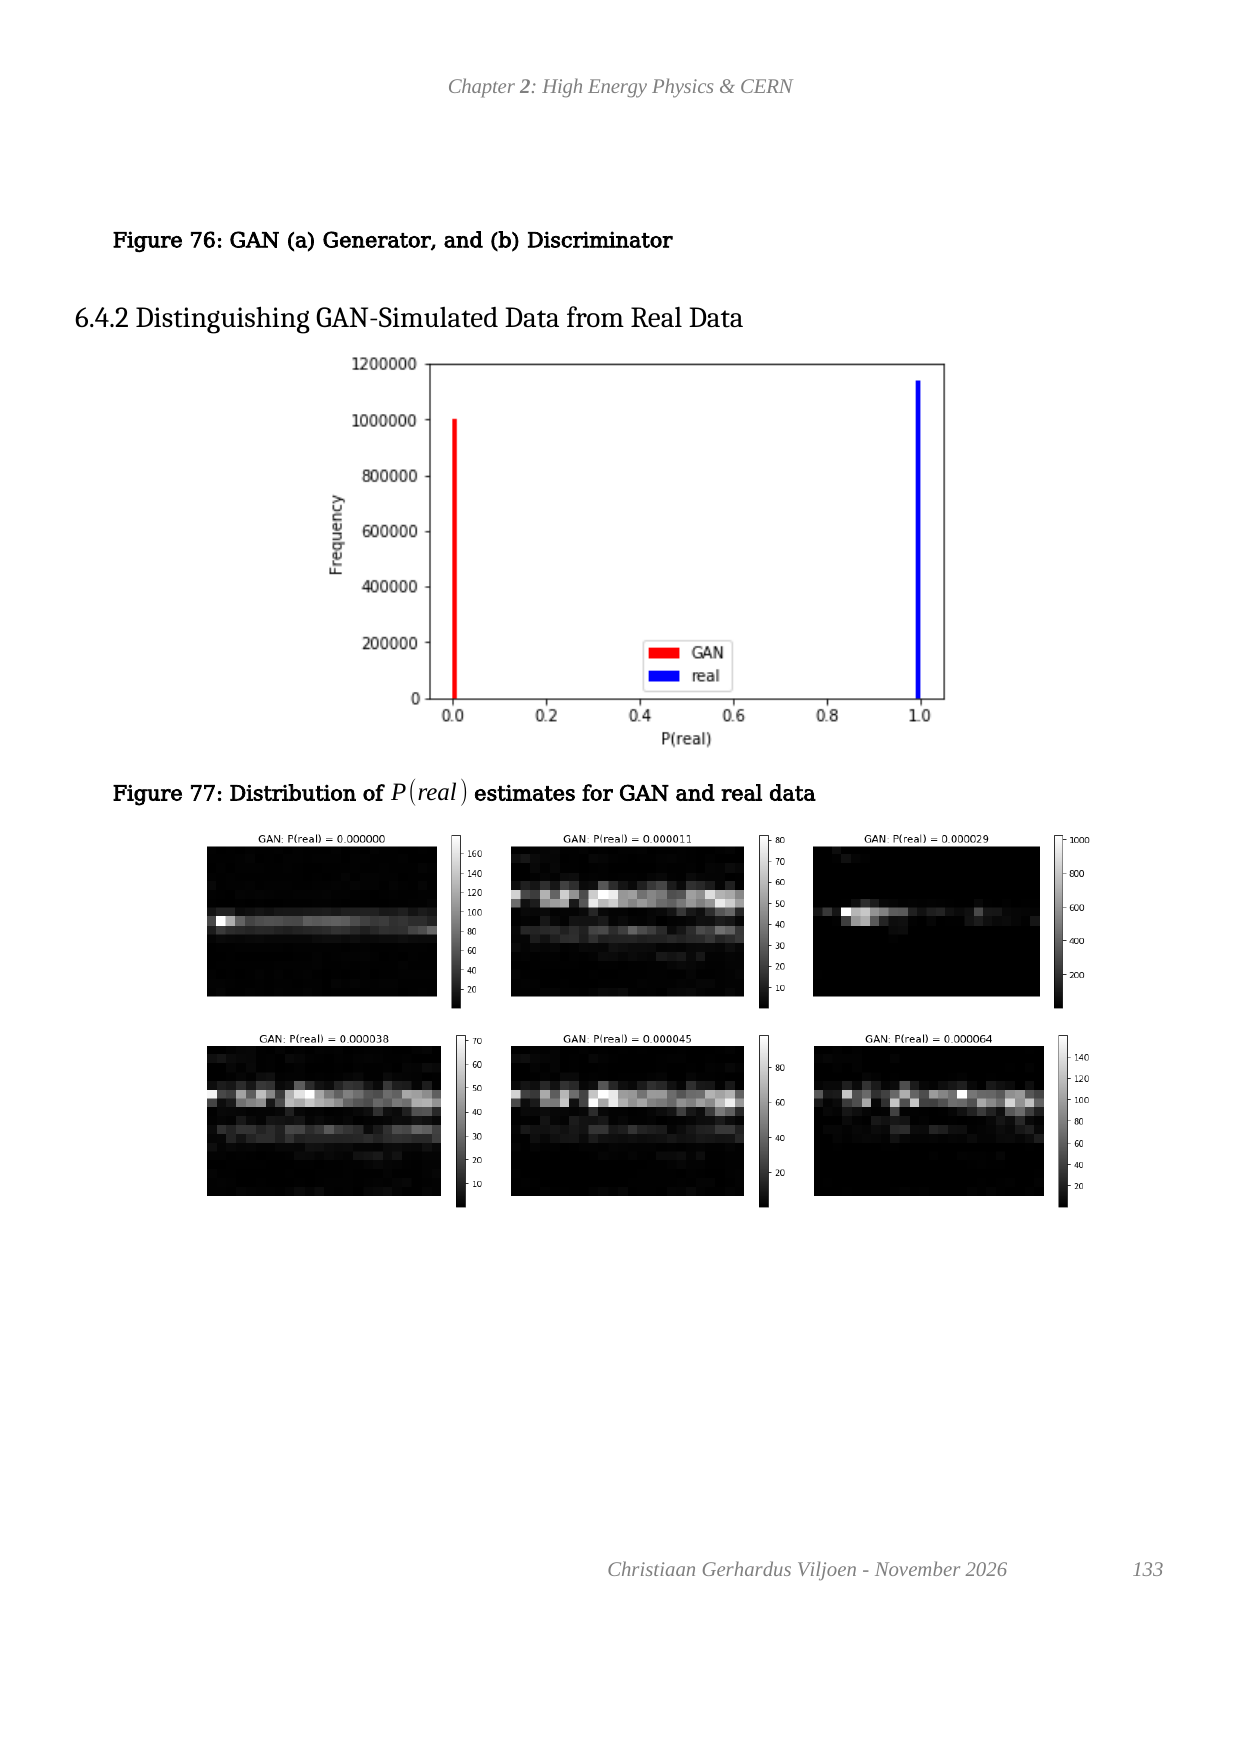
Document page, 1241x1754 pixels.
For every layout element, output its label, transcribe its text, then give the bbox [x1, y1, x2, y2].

picture [183, 1027, 1095, 1215]
subtitle Distinguishing GAN-Simulated Data from Real Data [75, 302, 1165, 335]
picture [319, 347, 959, 757]
text Figure 77: Distribution of estimates for GAN and real data [112, 777, 1165, 807]
picture [183, 828, 1095, 1016]
text Figure 76: GAN (a) Generator, and (b) Discriminator [112, 227, 1165, 252]
